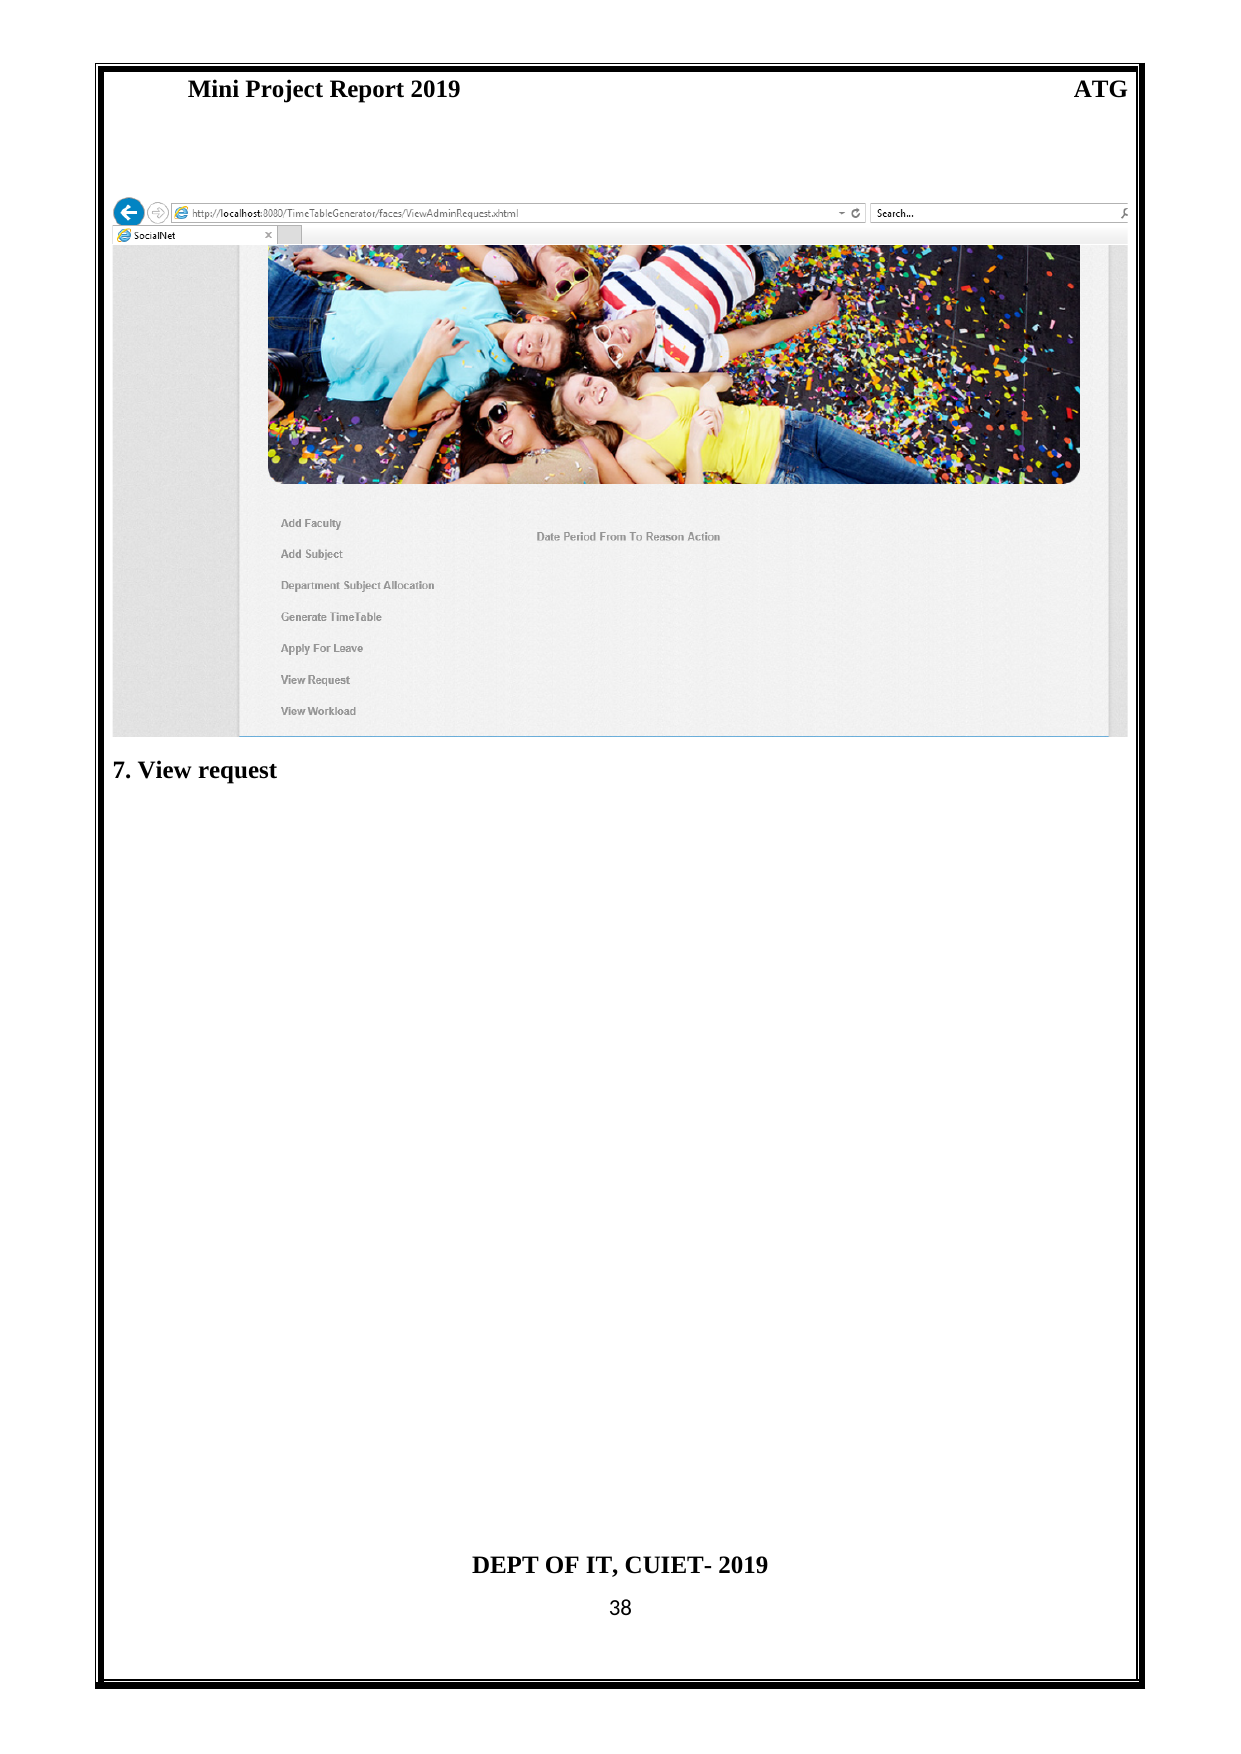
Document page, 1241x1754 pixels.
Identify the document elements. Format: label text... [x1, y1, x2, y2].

text 7. View request [112, 755, 1128, 784]
picture [112, 180, 1128, 737]
